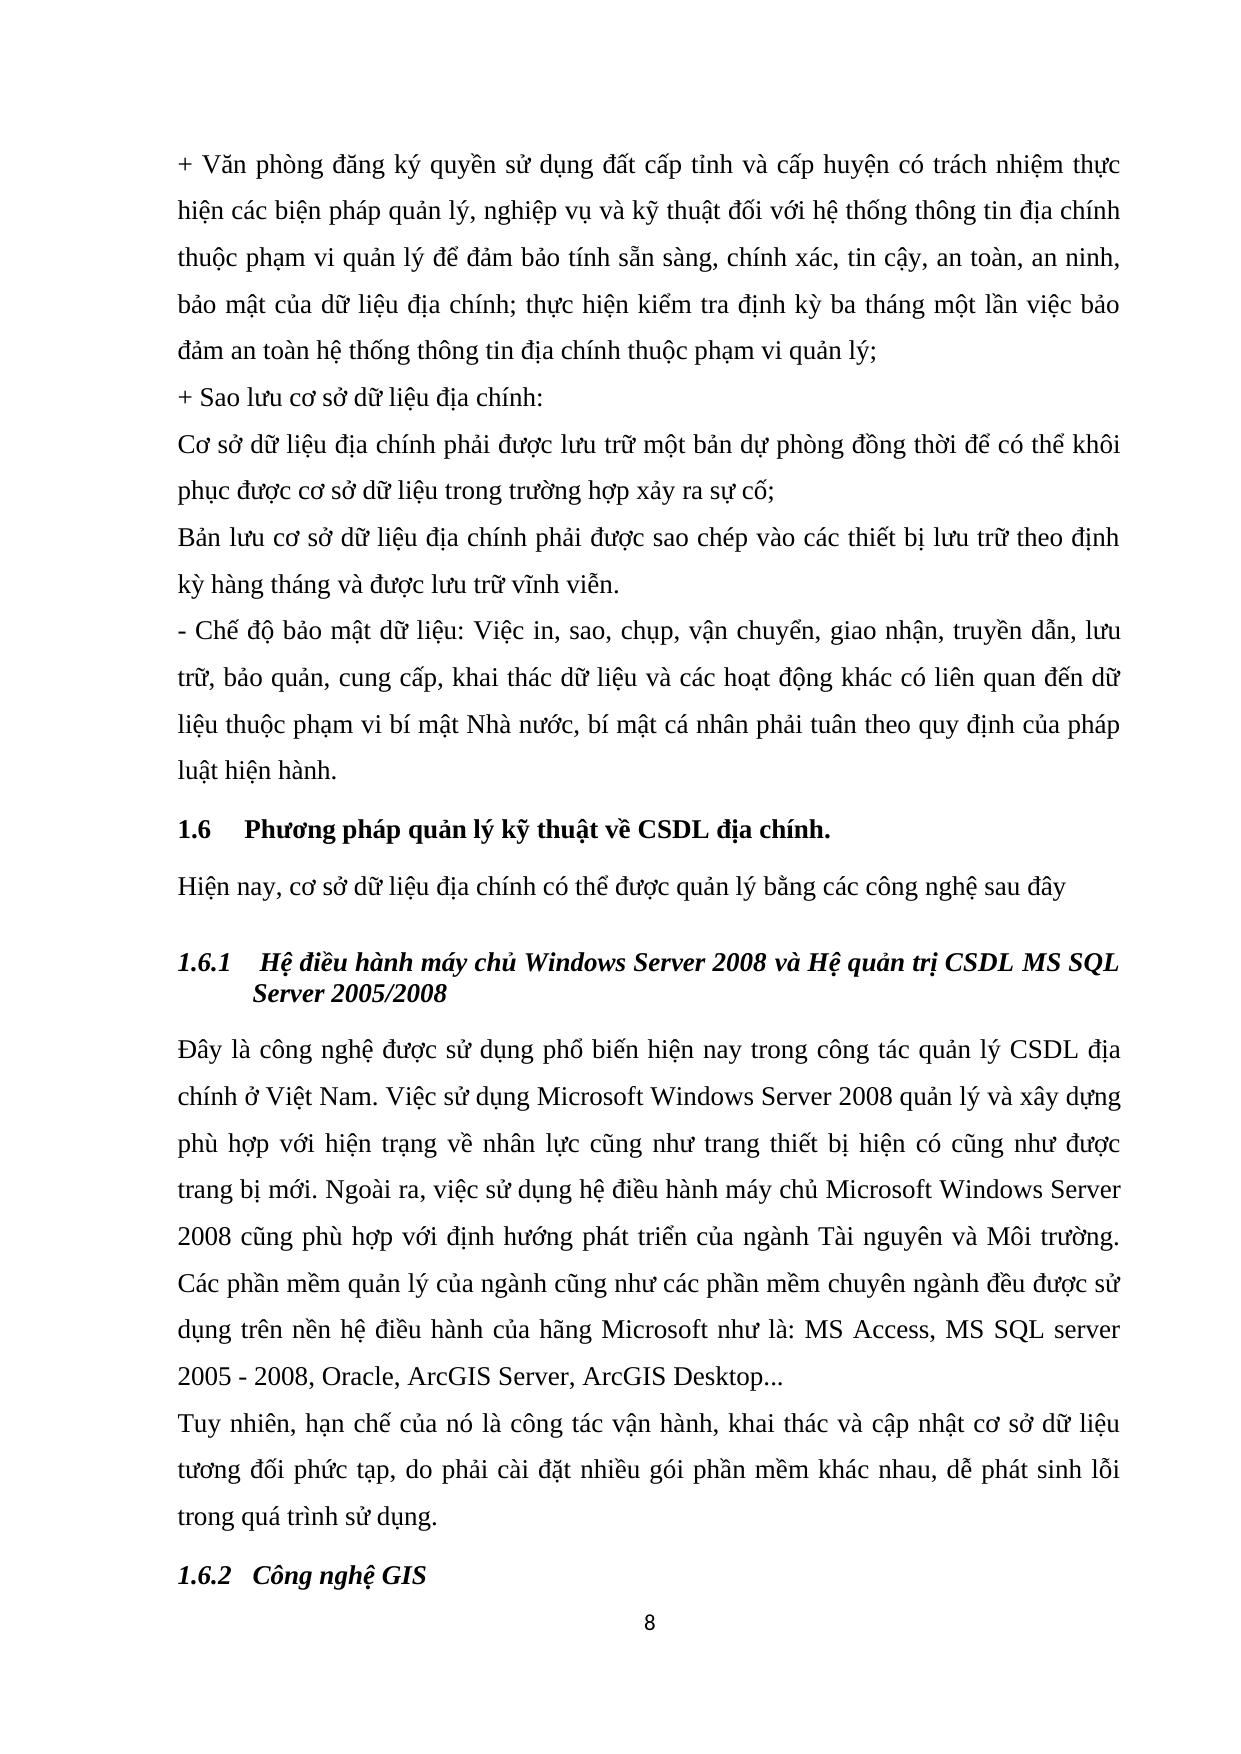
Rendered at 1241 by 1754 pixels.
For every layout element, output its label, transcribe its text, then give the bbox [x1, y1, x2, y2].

text + Văn phòng đăng ký quyền sử dụng đất cấp tỉnh và cấp huyện có trách nhiệm thực hiện các biện pháp quản lý, nghiệp vụ và kỹ thuật đối với hệ thống thông tin địa chính thuộc phạm vi quản lý để đảm bảo tính sẵn sàng, chính xác, tin cậy, an toàn, an ninh, bảo mật của dữ liệu địa chính; thực hiện kiểm tra định kỳ ba tháng một lần việc bảo đảm an toàn hệ thống thông tin địa chính thuộc phạm vi quản lý; [177, 148, 1122, 366]
text + Sao lưu cơ sở dữ liệu địa chính: [177, 381, 1122, 412]
text Hiện nay, cơ sở dữ liệu địa chính có thể được quản lý bằng các công nghệ sau đây [177, 870, 1122, 901]
list Hệ điều hành máy chủ Windows Server 2008 và Hệ quản trị CSDL MS SQL Server 2005/2008 [177, 946, 1122, 1009]
text Tuy nhiên, hạn chế của nó là công tác vận hành, khai thác và cập nhật cơ sở dữ liệu tương đối phức tạp, do phải cài đặt nhiều gói phần mềm khác nhau, dễ phát sinh lỗi trong quá trình sử dụng. [177, 1407, 1122, 1531]
list Công nghệ GIS [177, 1559, 1122, 1591]
text Đây là công nghệ được sử dụng phổ biến hiện nay trong công tác quản lý CSDL địa chính ở Việt Nam. Việc sử dụng Microsoft Windows Server 2008 quản lý và xây dựng phù hợp với hiện trạng về nhân lực cũng như trang thiết bị hiện có cũng như được trang bị mới. Ngoài ra, việc sử dụng hệ điều hành máy chủ Microsoft Windows Server 2008 cũng phù hợp với định hướng phát triển của ngành Tài nguyên và Môi trường. Các phần mềm quản lý của ngành cũng như các phần mềm chuyên ngành đều được sử dụng trên nền hệ điều hành của hãng Microsoft như là: MS Access, MS SQL server 2005 - 2008, Oracle, ArcGIS Server, ArcGIS Desktop... [177, 1034, 1122, 1391]
subtitle Phương pháp quản lý kỹ thuật về CSDL địa chính. [177, 813, 1122, 845]
text Cơ sở dữ liệu địa chính phải được lưu trữ một bản dự phòng đồng thời để có thể khôi phục được cơ sở dữ liệu trong trường hợp xảy ra sự cố; [177, 428, 1122, 506]
text - Chế độ bảo mật dữ liệu: Việc in, sao, chụp, vận chuyển, giao nhận, truyền dẫn, lưu trữ, bảo quản, cung cấp, khai thác dữ liệu và các hoạt động khác có liên quan đến dữ liệu thuộc phạm vi bí mật Nhà nước, bí mật cá nhân phải tuân theo quy định của pháp luật hiện hành. [177, 614, 1122, 786]
text Bản lưu cơ sở dữ liệu địa chính phải được sao chép vào các thiết bị lưu trữ theo định kỳ hàng tháng và được lưu trữ vĩnh viễn. [177, 521, 1122, 599]
